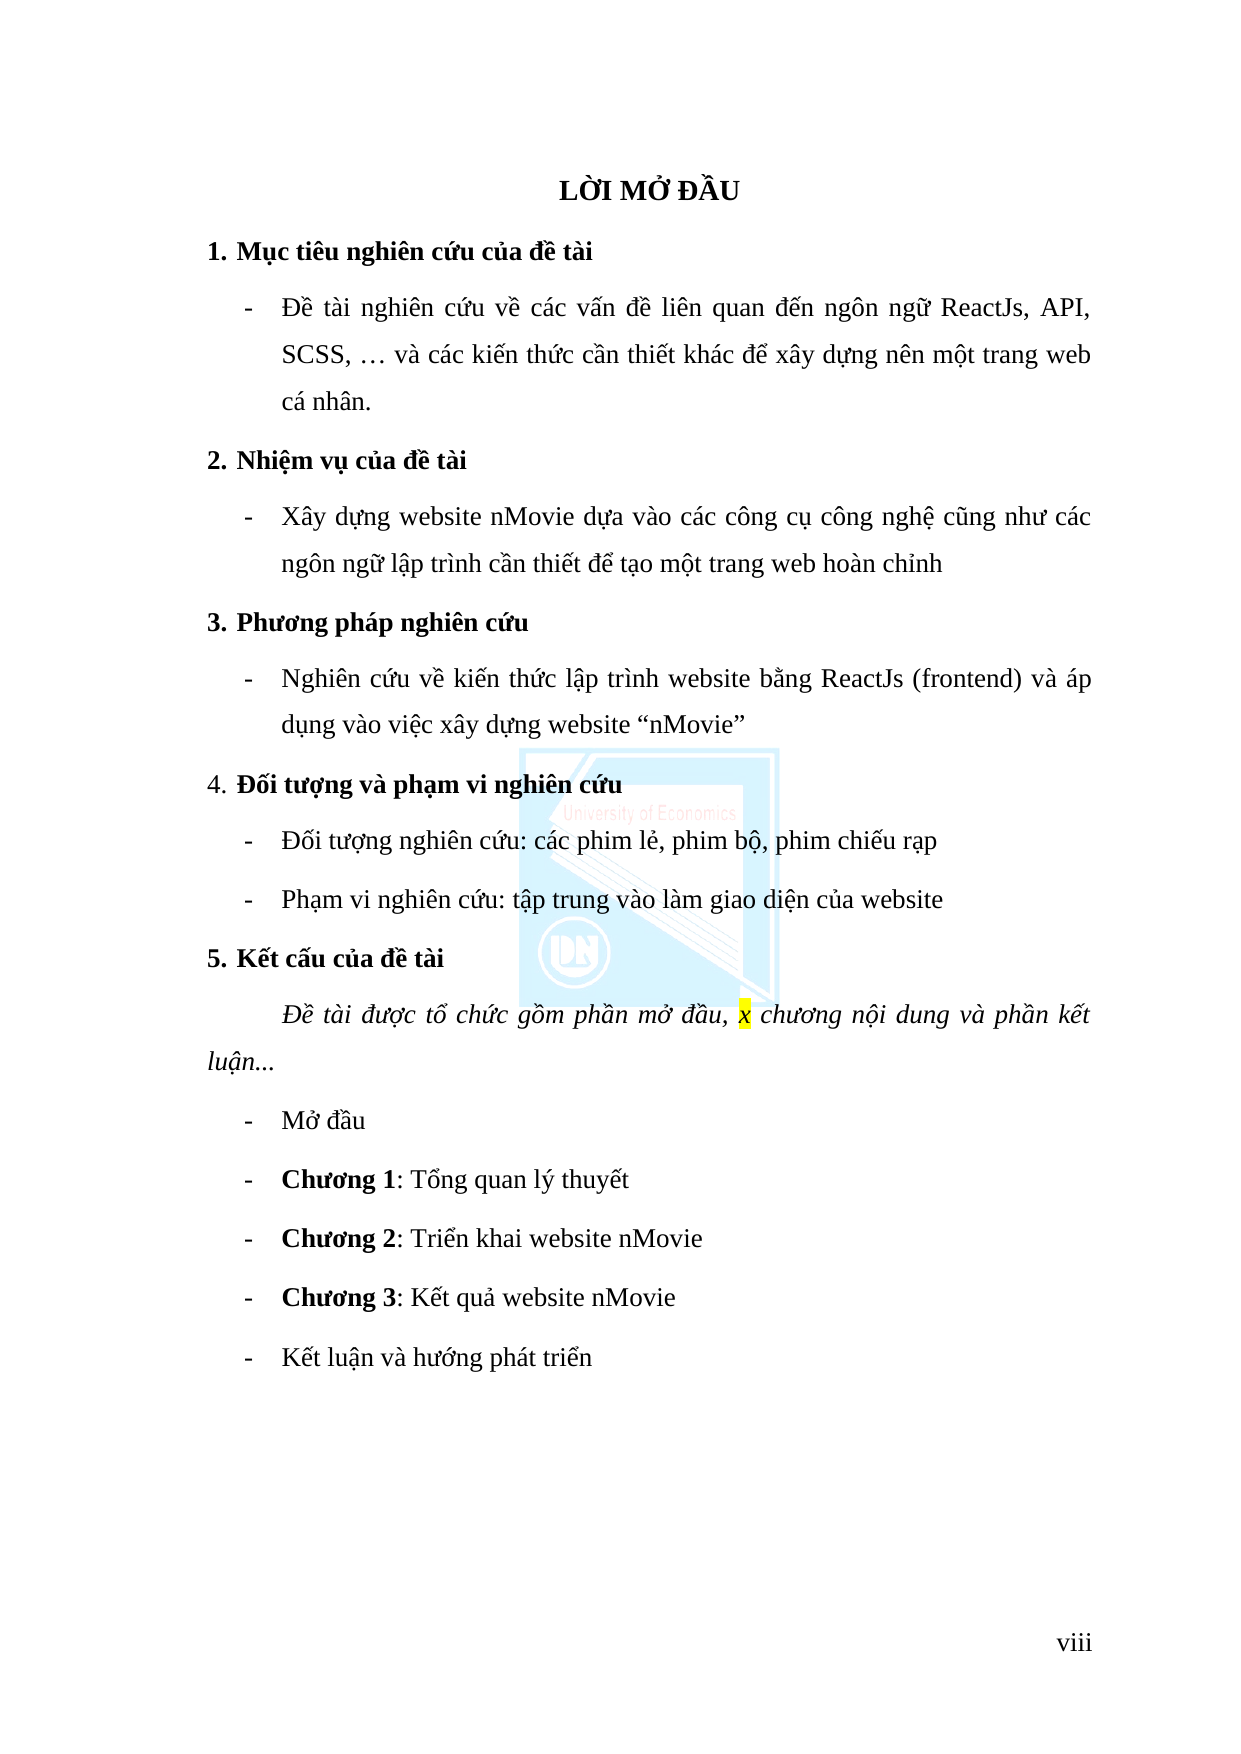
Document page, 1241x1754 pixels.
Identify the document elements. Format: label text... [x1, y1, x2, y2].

text Mở đầu [244, 1104, 1092, 1135]
text Nghiên cứu về kiến thức lập trình website bằng ReactJs (frontend) và áp dụng vào việc xây dựng website “nMovie” [244, 662, 1092, 740]
text Xây dựng website nMovie dựa vào các công cụ công nghệ cũng như các ngôn ngữ lập trình cần thiết để tạo một trang web hoàn chỉnh [244, 500, 1092, 578]
list Phương pháp nghiên cứu [207, 606, 1092, 637]
text Kết luận và hướng phát triển [244, 1341, 1092, 1372]
list Mục tiêu nghiên cứu của đề tài [207, 236, 1092, 267]
text Đề tài được tổ chức gồm phần mở đầu, x chương nội dung và phần kết luận... [207, 998, 1092, 1076]
text Chương 2: Triển khai website nMovie [244, 1222, 1092, 1253]
text Chương 1: Tổng quan lý thuyết [244, 1163, 1092, 1194]
list Đối tượng và phạm vi nghiên cứu [207, 768, 1092, 799]
list Nhiệm vụ của đề tài [207, 444, 1092, 475]
text Chương 3: Kết quả website nMovie [244, 1282, 1092, 1313]
text Đề tài nghiên cứu về các vấn đề liên quan đến ngôn ngữ ReactJs, API, SCSS, … và các kiến thức cần thiết khác để xây dựng nên một trang web cá nhân. [244, 292, 1092, 416]
text Phạm vi nghiên cứu: tập trung vào làm giao diện của website [244, 883, 1092, 914]
list Kết cấu của đề tài [207, 942, 1092, 973]
text Đối tượng nghiên cứu: các phim lẻ, phim bộ, phim chiếu rạp [244, 824, 1092, 855]
subtitle LỜI MỞ ĐẦU [207, 173, 1092, 206]
